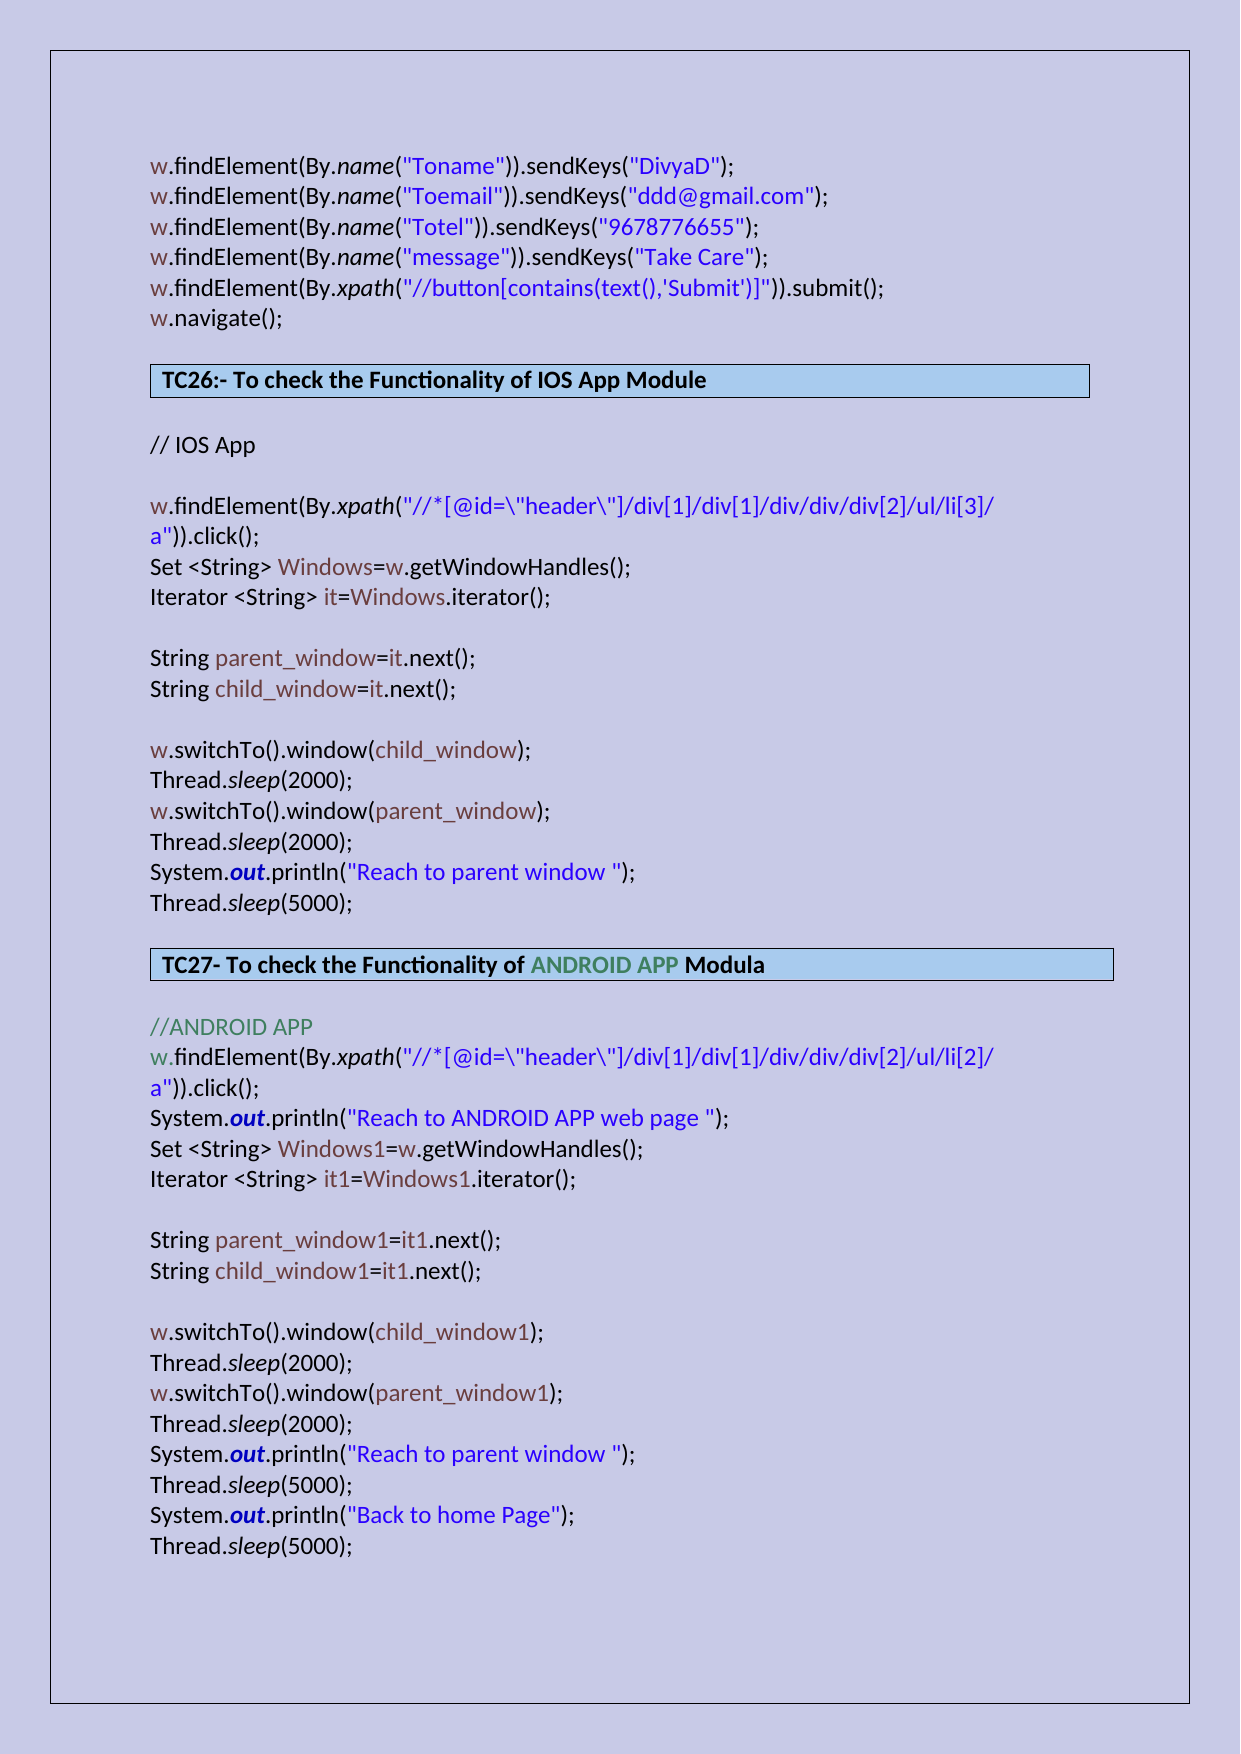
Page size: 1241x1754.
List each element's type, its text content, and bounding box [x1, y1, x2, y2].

text String child_window1=it1.next(); [150, 1255, 1090, 1286]
text w.switchTo().window(parent_window); [150, 795, 1090, 826]
text System.out.println("Reach to parent window "); [150, 856, 1090, 887]
text String parent_window=it.next(); [150, 642, 1090, 673]
text Set <String> Windows=w.getWindowHandles(); [150, 551, 1090, 581]
text System.out.println("Reach to parent window "); [150, 1438, 1090, 1469]
text String child_window=it.next(); [150, 673, 1090, 703]
text Thread.sleep(5000); [150, 1530, 1090, 1560]
text w.findElement(By.xpath("//button[contains(text(),'Submit')]")).submit(); [150, 272, 1090, 303]
text w.navigate(); [150, 303, 1090, 333]
text System.out.println("Reach to ANDROID APP web page "); [150, 1103, 1090, 1133]
text Thread.sleep(5000); [150, 887, 1090, 917]
text //ANDROID APP [150, 1011, 1090, 1042]
text w.findElement(By.name("Totel")).sendKeys("9678776655"); [150, 211, 1090, 242]
text w.findElement(By.name("Toname")).sendKeys("DivyaD"); [150, 150, 1090, 181]
text Set <String> Windows1=w.getWindowHandles(); [150, 1133, 1090, 1164]
text String parent_window1=it1.next(); [150, 1225, 1090, 1255]
text w.findElement(By.name("message")).sendKeys("Take Care"); [150, 242, 1090, 272]
text w.switchTo().window(child_window1); [150, 1316, 1090, 1347]
text w.findElement(By.xpath("//*[@id=\"header\"]/div[1]/div[1]/div/div/div[2]/ul/li[3]/a")).click(); [150, 490, 1090, 551]
text Iterator <String> it1=Windows1.iterator(); [150, 1164, 1090, 1194]
text System.out.println("Back to home Page"); [150, 1499, 1090, 1530]
text Thread.sleep(2000); [150, 1408, 1090, 1438]
table_header TC26:- To check the Functionality of IOS App Module [151, 365, 1089, 397]
text Thread.sleep(5000); [150, 1469, 1090, 1499]
text w.findElement(By.xpath("//*[@id=\"header\"]/div[1]/div[1]/div/div/div[2]/ul/li[2]/a")).click(); [150, 1042, 1090, 1103]
text // IOS App [150, 429, 1090, 459]
text Thread.sleep(2000); [150, 1347, 1090, 1377]
text w.findElement(By.name("Toemail")).sendKeys("ddd@gmail.com"); [150, 181, 1090, 211]
text Thread.sleep(2000); [150, 826, 1090, 856]
text Thread.sleep(2000); [150, 764, 1090, 795]
table_header TC27- To check the Functionality of ANDROID APP Modula [151, 949, 1113, 979]
text w.switchTo().window(parent_window1); [150, 1377, 1090, 1408]
text w.switchTo().window(child_window); [150, 734, 1090, 764]
text Iterator <String> it=Windows.iterator(); [150, 581, 1090, 612]
